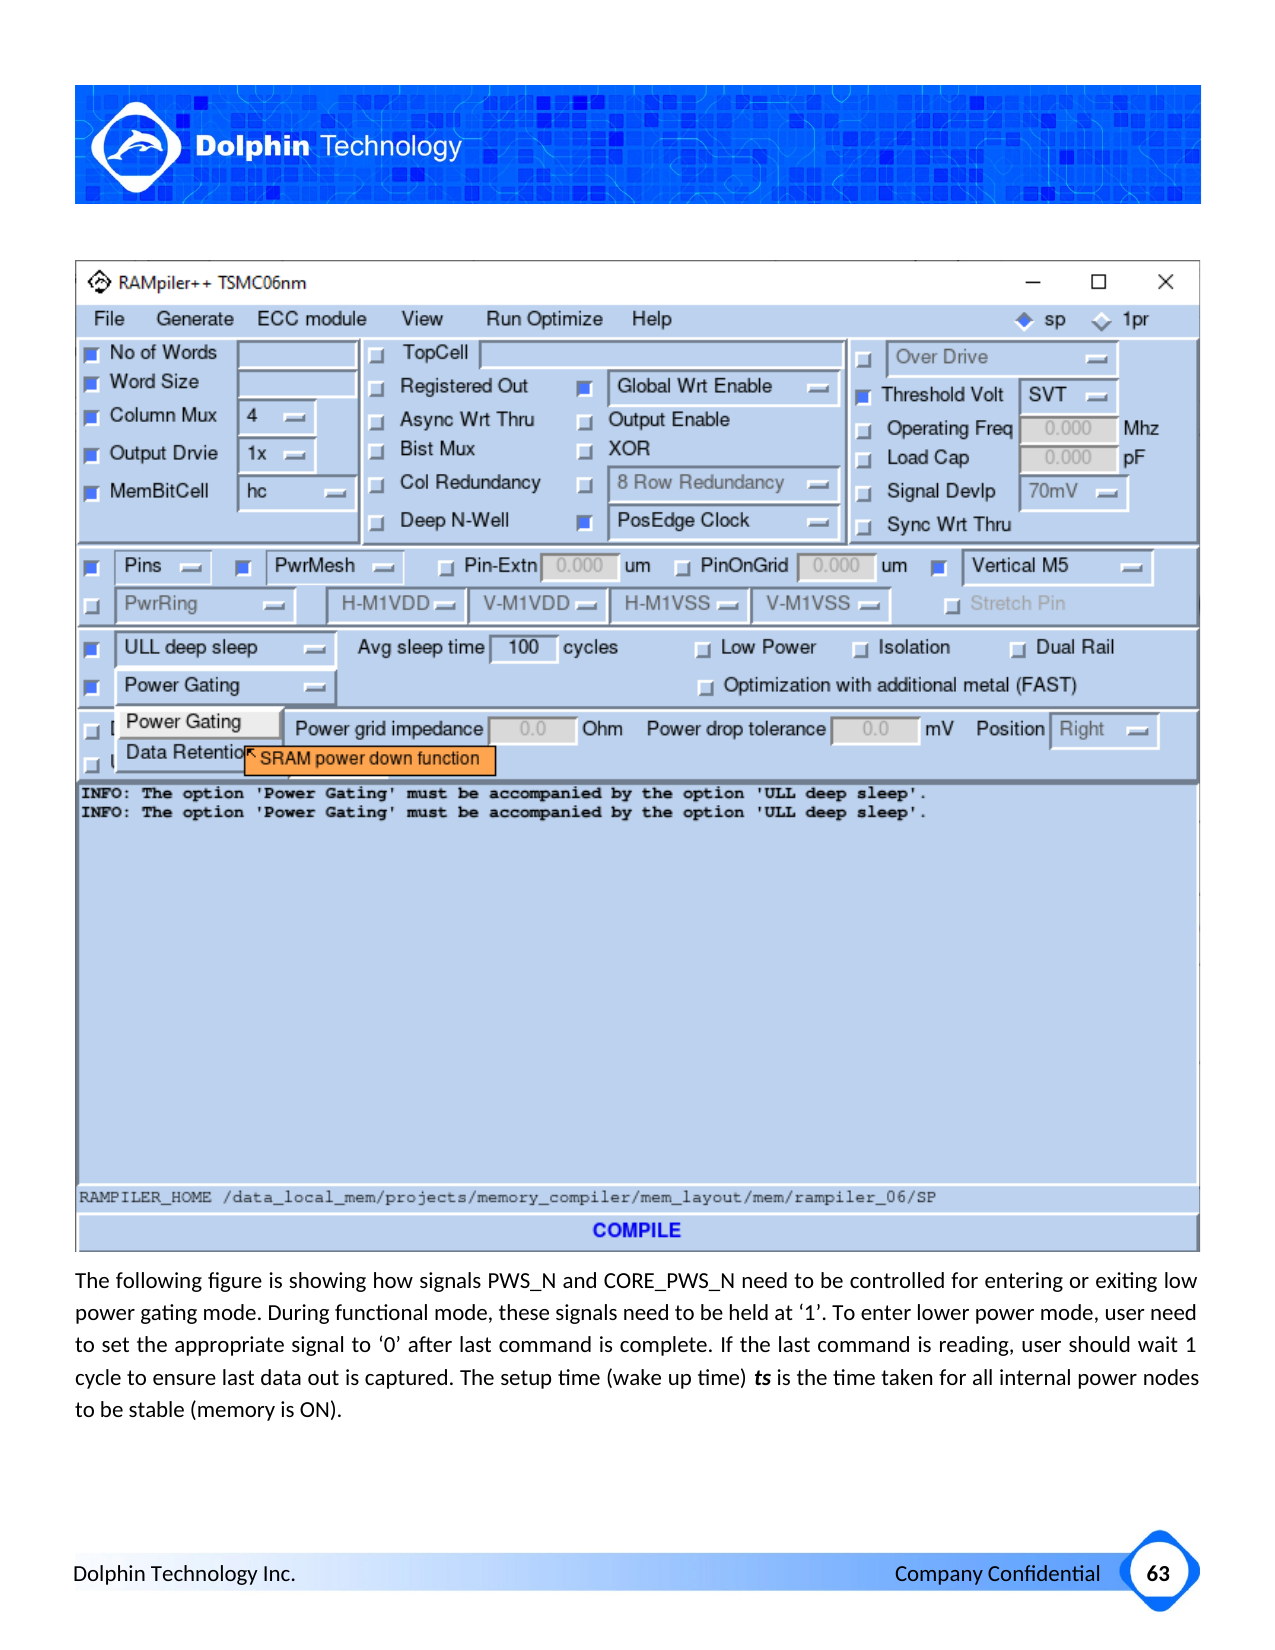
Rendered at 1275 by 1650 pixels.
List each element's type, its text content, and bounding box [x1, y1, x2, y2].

text The following figure is showing how signals PWS_N and CORE_PWS_N need to be controlled for entering or exiting low power gating mode. During functional mode, these signals need to be held at ‘1’. To enter lower power mode, user need to set the appropriate signal to ‘0’ after last command is complete. If the last command is reading, user should wait 1 cycle to ensure last data out is captured. The setup time (wake up time) ts is the time taken for all internal power nodes to be stable (memory is ON). [75, 1266, 1200, 1423]
picture [75, 1529, 1201, 1614]
picture [75, 260, 1201, 1252]
picture [75, 85, 1202, 204]
picture [77, 1568, 84, 1579]
